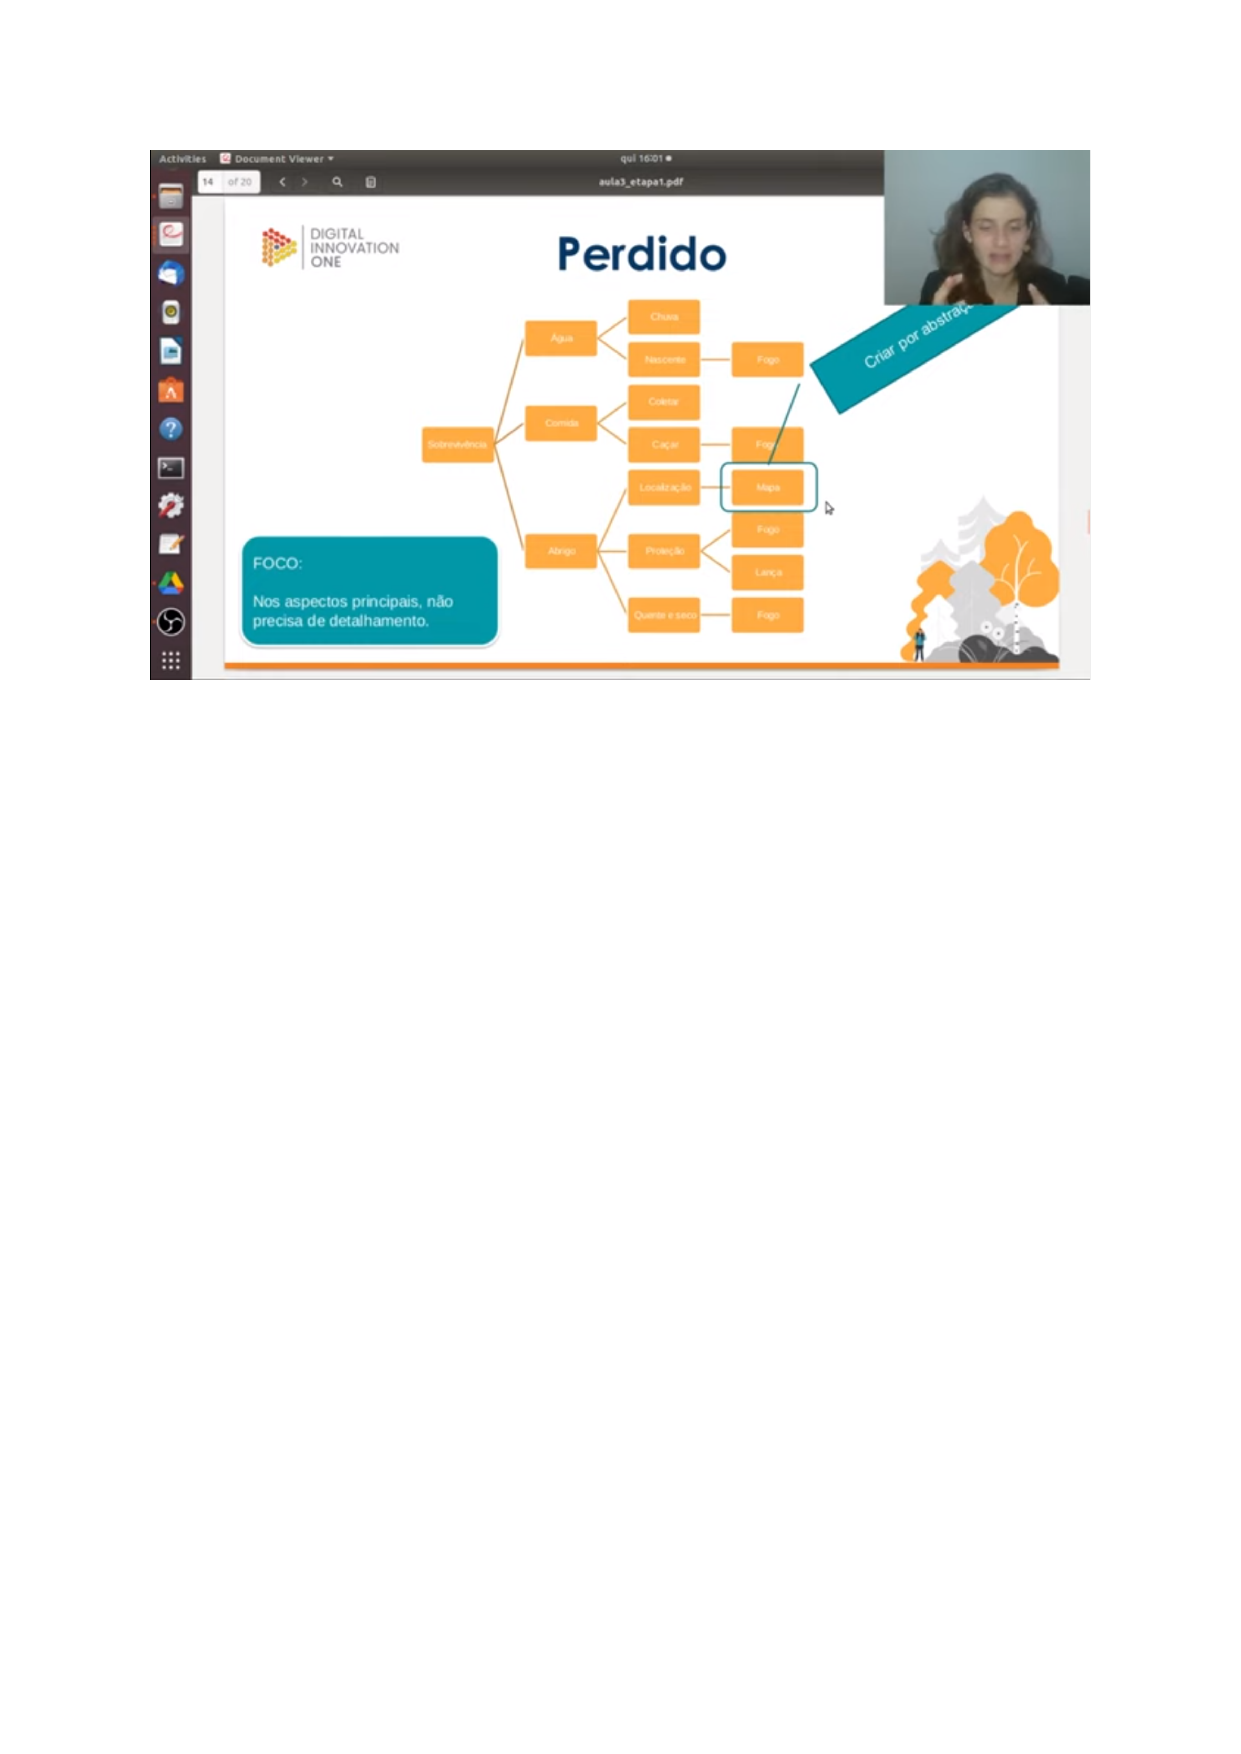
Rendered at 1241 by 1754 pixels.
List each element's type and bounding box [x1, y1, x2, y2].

picture [150, 150, 1091, 680]
